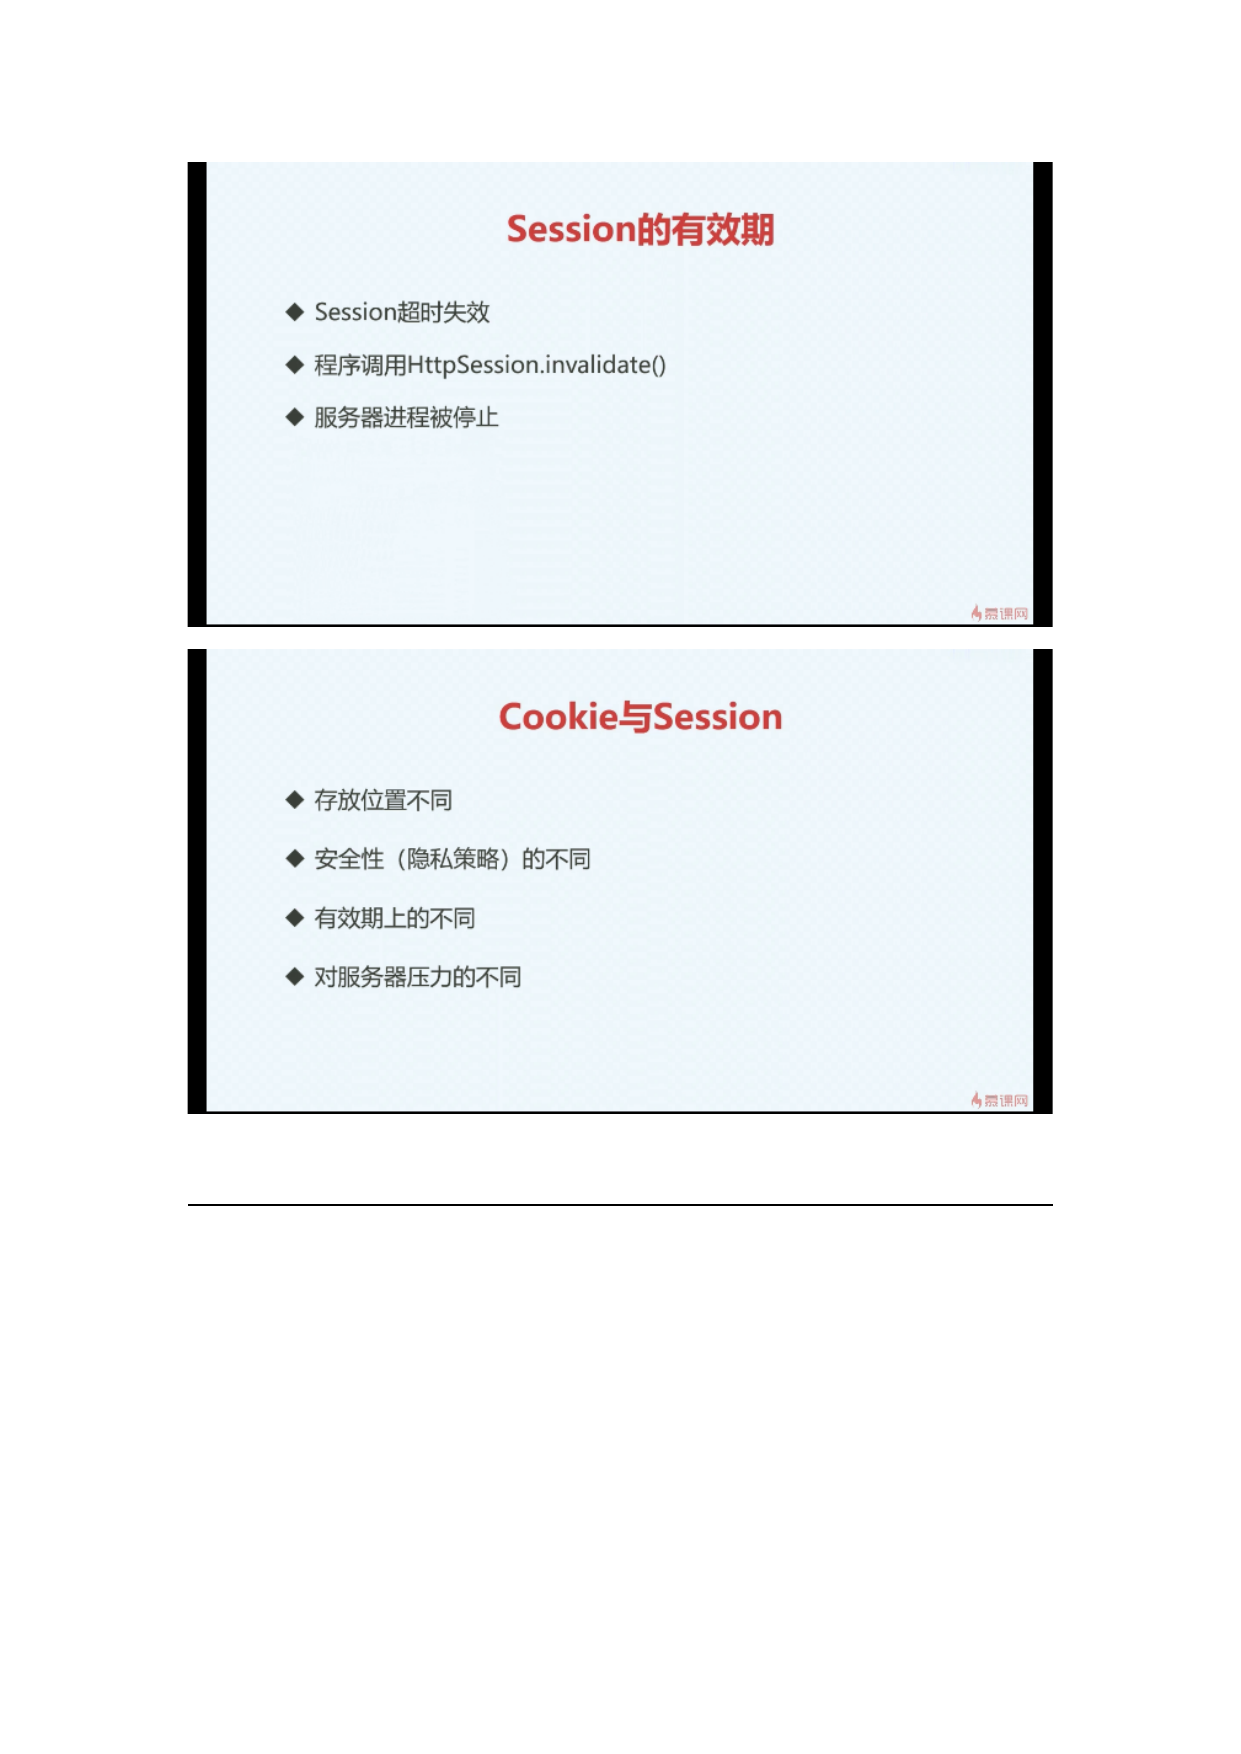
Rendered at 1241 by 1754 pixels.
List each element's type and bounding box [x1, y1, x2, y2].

picture [187, 649, 1053, 1114]
picture [187, 162, 1053, 627]
